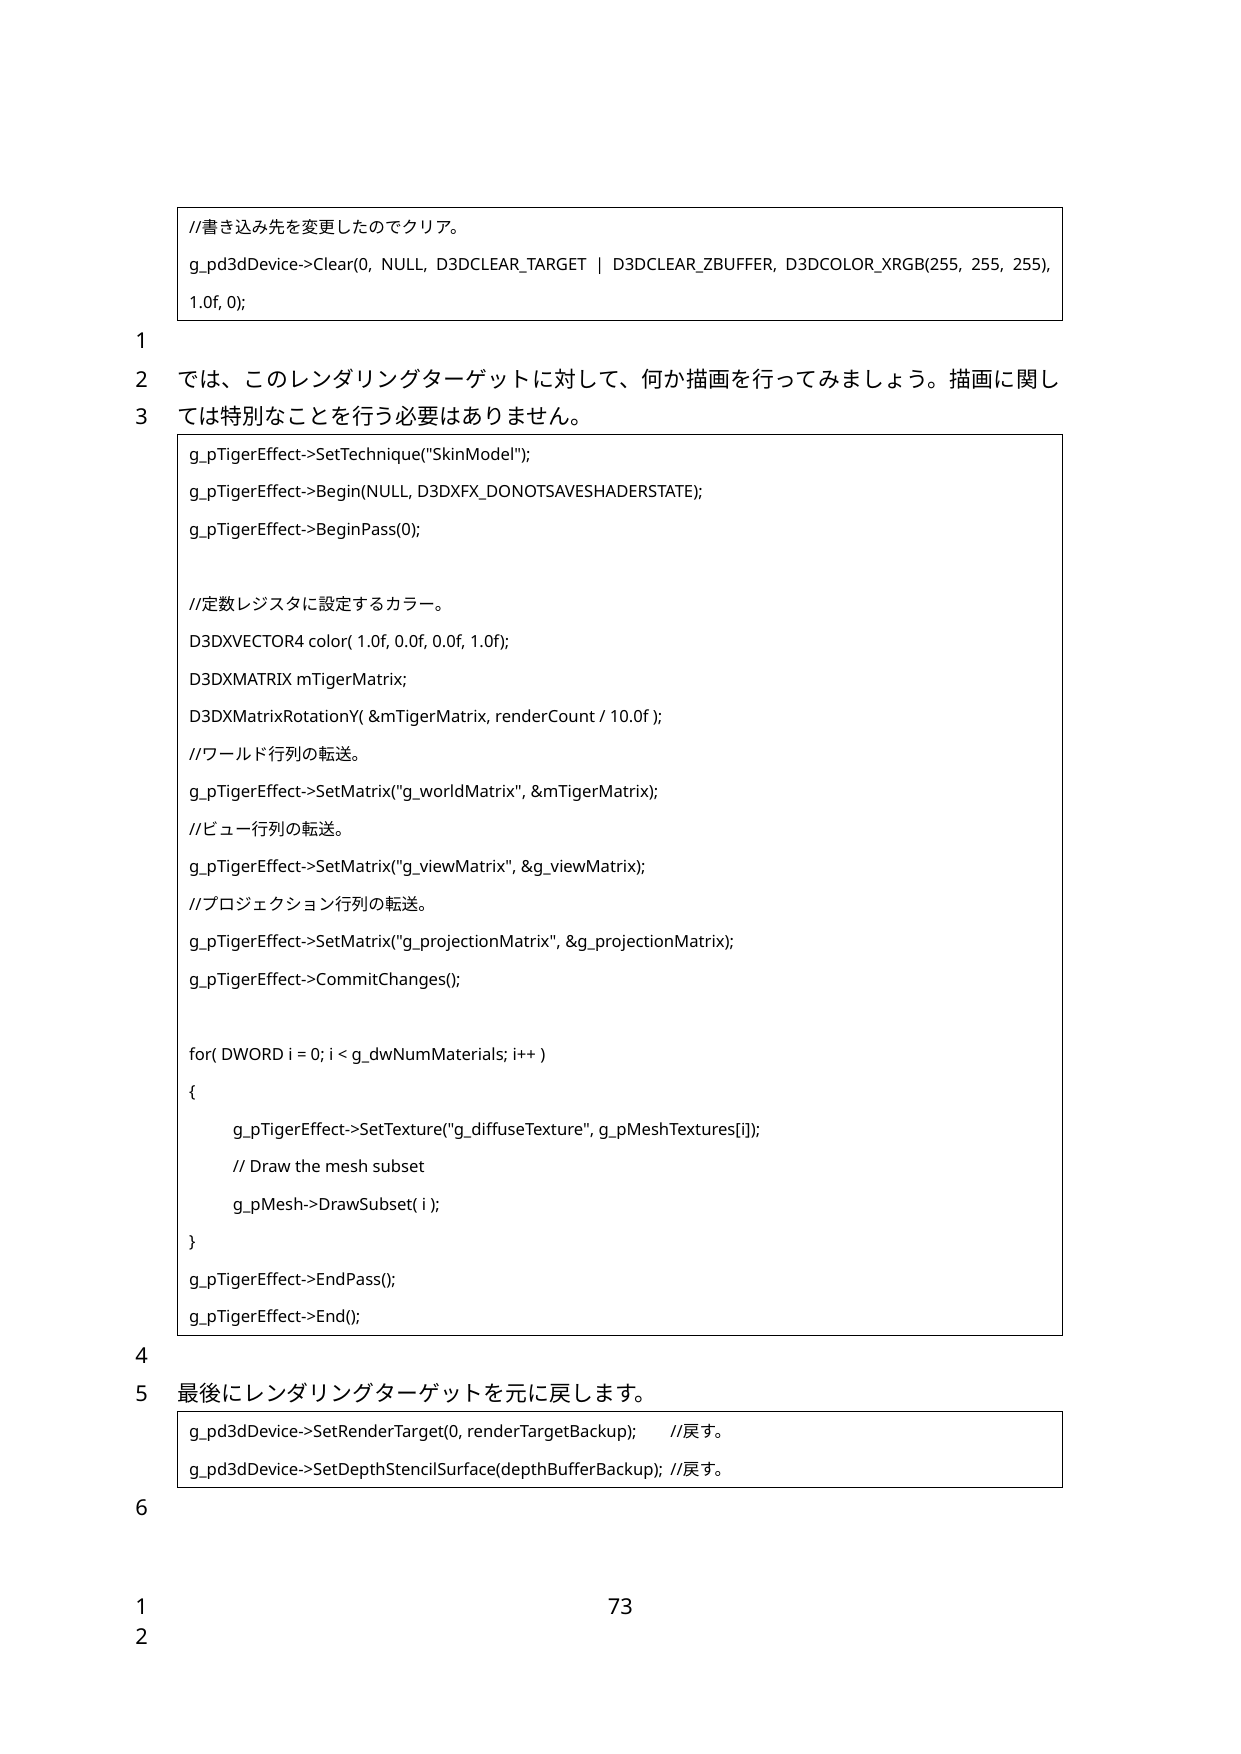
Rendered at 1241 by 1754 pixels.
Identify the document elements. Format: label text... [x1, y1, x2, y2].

table_header g_pd3dDevice->SetRenderTarget(0, renderTargetBackup); //戻す。 g_pd3dDevice->SetDepthStencilSurface(depthBufferBackup); //戻す。 [178, 1412, 1062, 1487]
text では、このレンダリングターゲットに対して、何か描画を行ってみましょう。描画に関しては特別なことを行う必要はありません。 [177, 359, 1063, 434]
text 最後にレンダリングターゲットを元に戻します。 [177, 1373, 1063, 1411]
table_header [178, 208, 1062, 320]
table_header g_pTigerEffect->SetTechnique("SkinModel"); g_pTigerEffect->Begin(NULL, D3DXFX_DONOTSAVESHADERSTATE); g_pTigerEffect->BeginPass(0); //定数レジスタに設定するカラー。 D3DXVECTOR4 color( 1.0f, 0.0f, 0.0f, 1.0f); D3DXMATRIX mTigerMatrix; D3DXMatrixRotationY( &mTigerMatrix, renderCount / 10.0f ); //ワールド行列の転送。 g_pTigerEffect->SetMatrix("g_worldMatrix", &mTigerMatrix); //ビュー行列の転送。 g_pTigerEffect->SetMatrix("g_viewMatrix", &g_viewMatrix); //プロジェクション行列の転送。 g_pTigerEffect->SetMatrix("g_projectionMatrix", &g_projectionMatrix); g_pTigerEffect->CommitChanges(); for( DWORD i = 0; i < g_dwNumMaterials; i++ ) { g_pTigerEffect->SetTexture("g_diffuseTexture", g_pMeshTextures[i]); // Draw the mesh subset g_pMesh->DrawSubset( i ); } g_pTigerEffect->EndPass(); g_pTigerEffect->End(); [178, 435, 1062, 1335]
